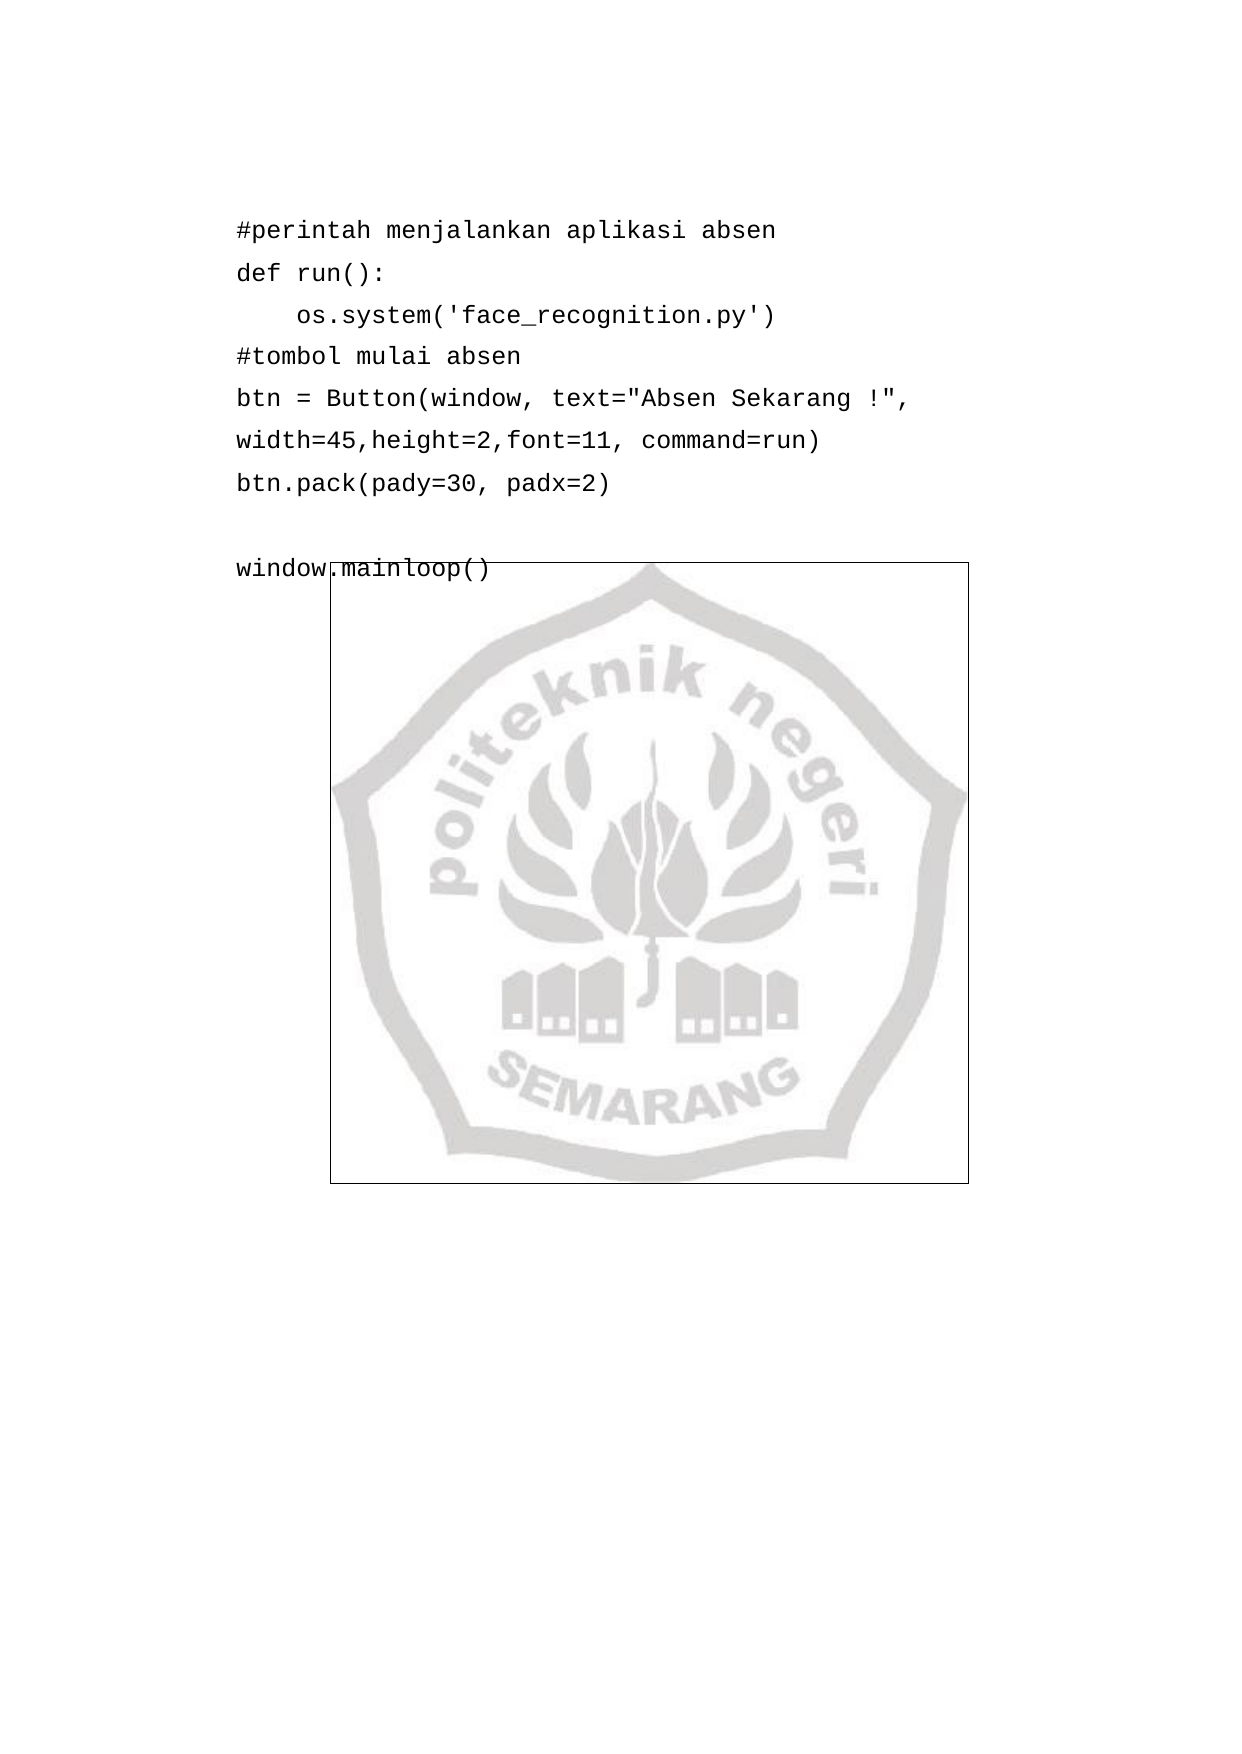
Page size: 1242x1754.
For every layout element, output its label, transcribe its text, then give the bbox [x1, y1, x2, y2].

text btn = Button(window, text="Absen Sekarang !", width=45,height=2,font=11, command=run) btn.pack(pady=30, padx=2) [236, 385, 917, 499]
text #tombol mulai absen [236, 344, 1067, 372]
text #perintah menjalankan aplikasi absen def run(): [236, 218, 782, 288]
text window.mainloop() [236, 556, 1067, 584]
text os.system('face_recognition.py') [296, 303, 1067, 331]
picture [331, 584, 968, 1183]
